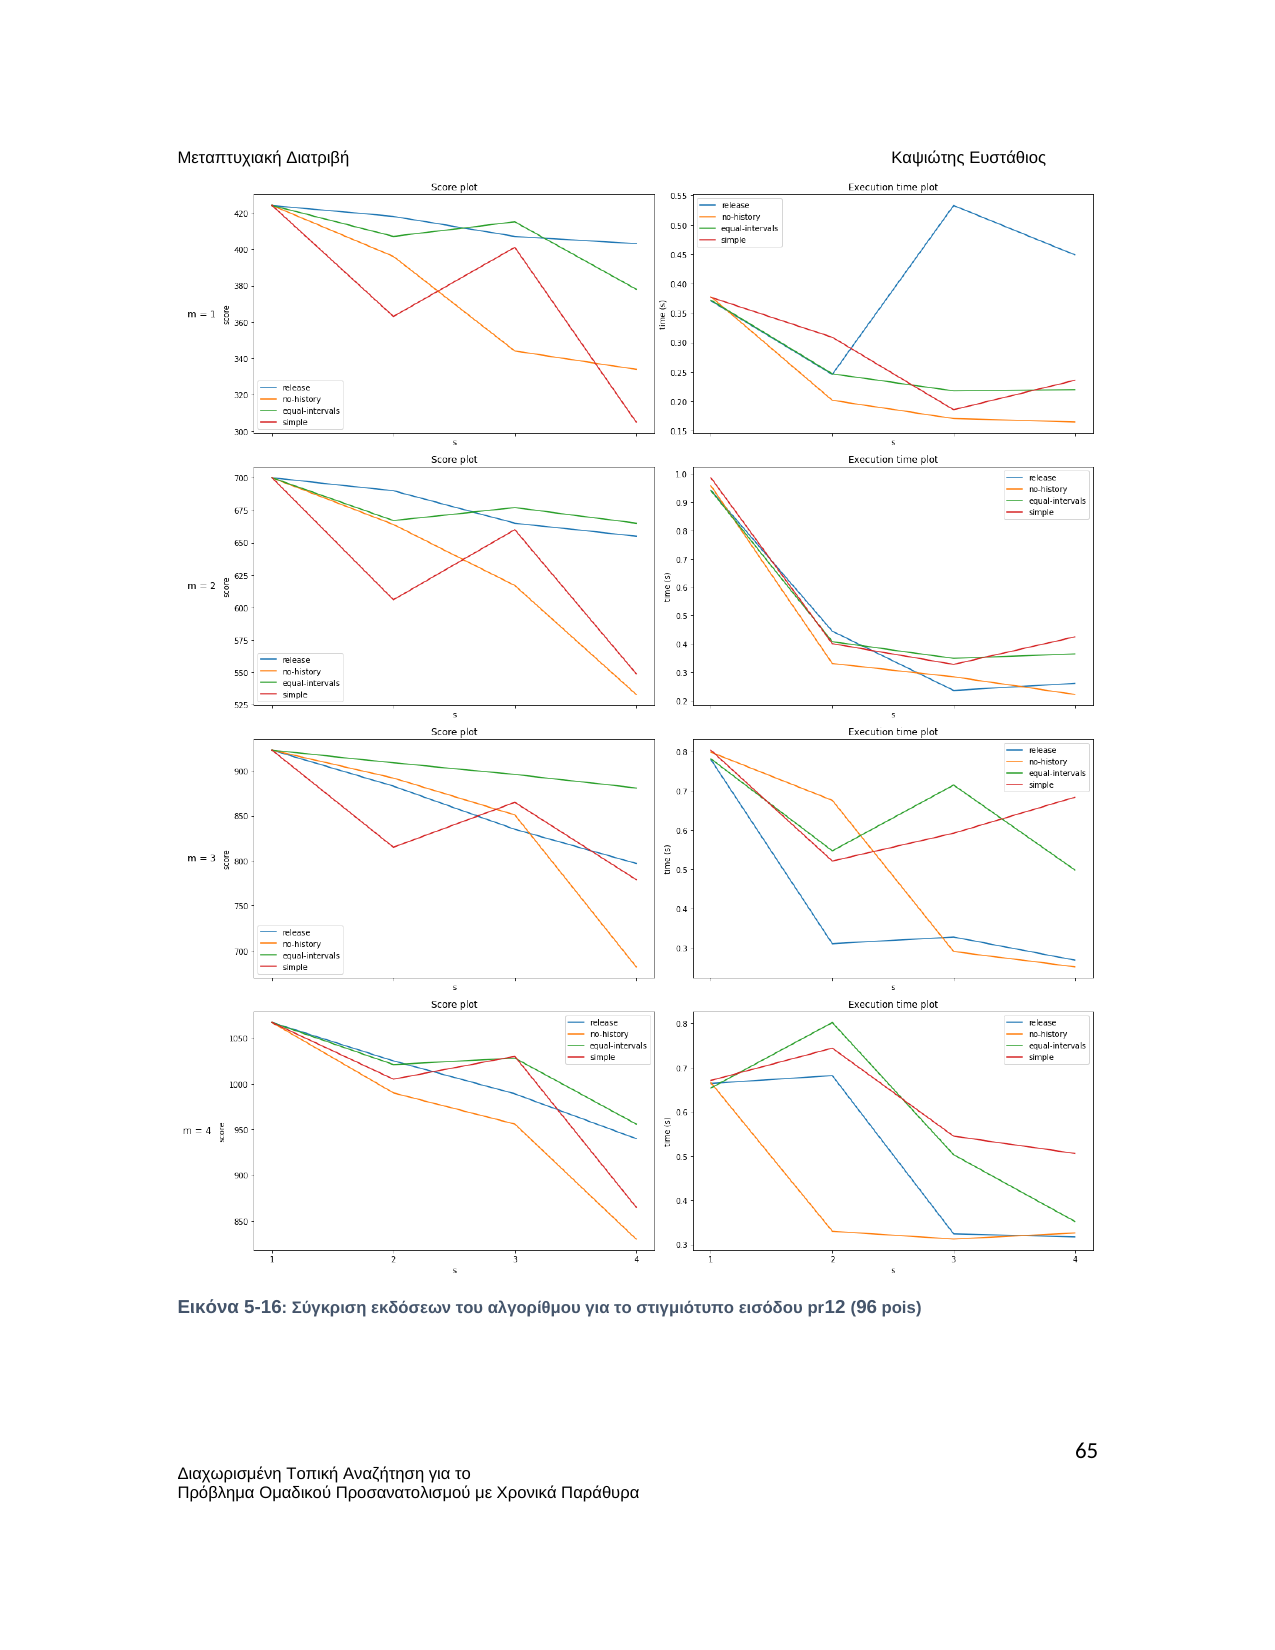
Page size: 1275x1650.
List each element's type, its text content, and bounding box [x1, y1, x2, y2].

picture [177, 177, 1098, 1279]
text 5 [177, 1296, 1098, 1317]
